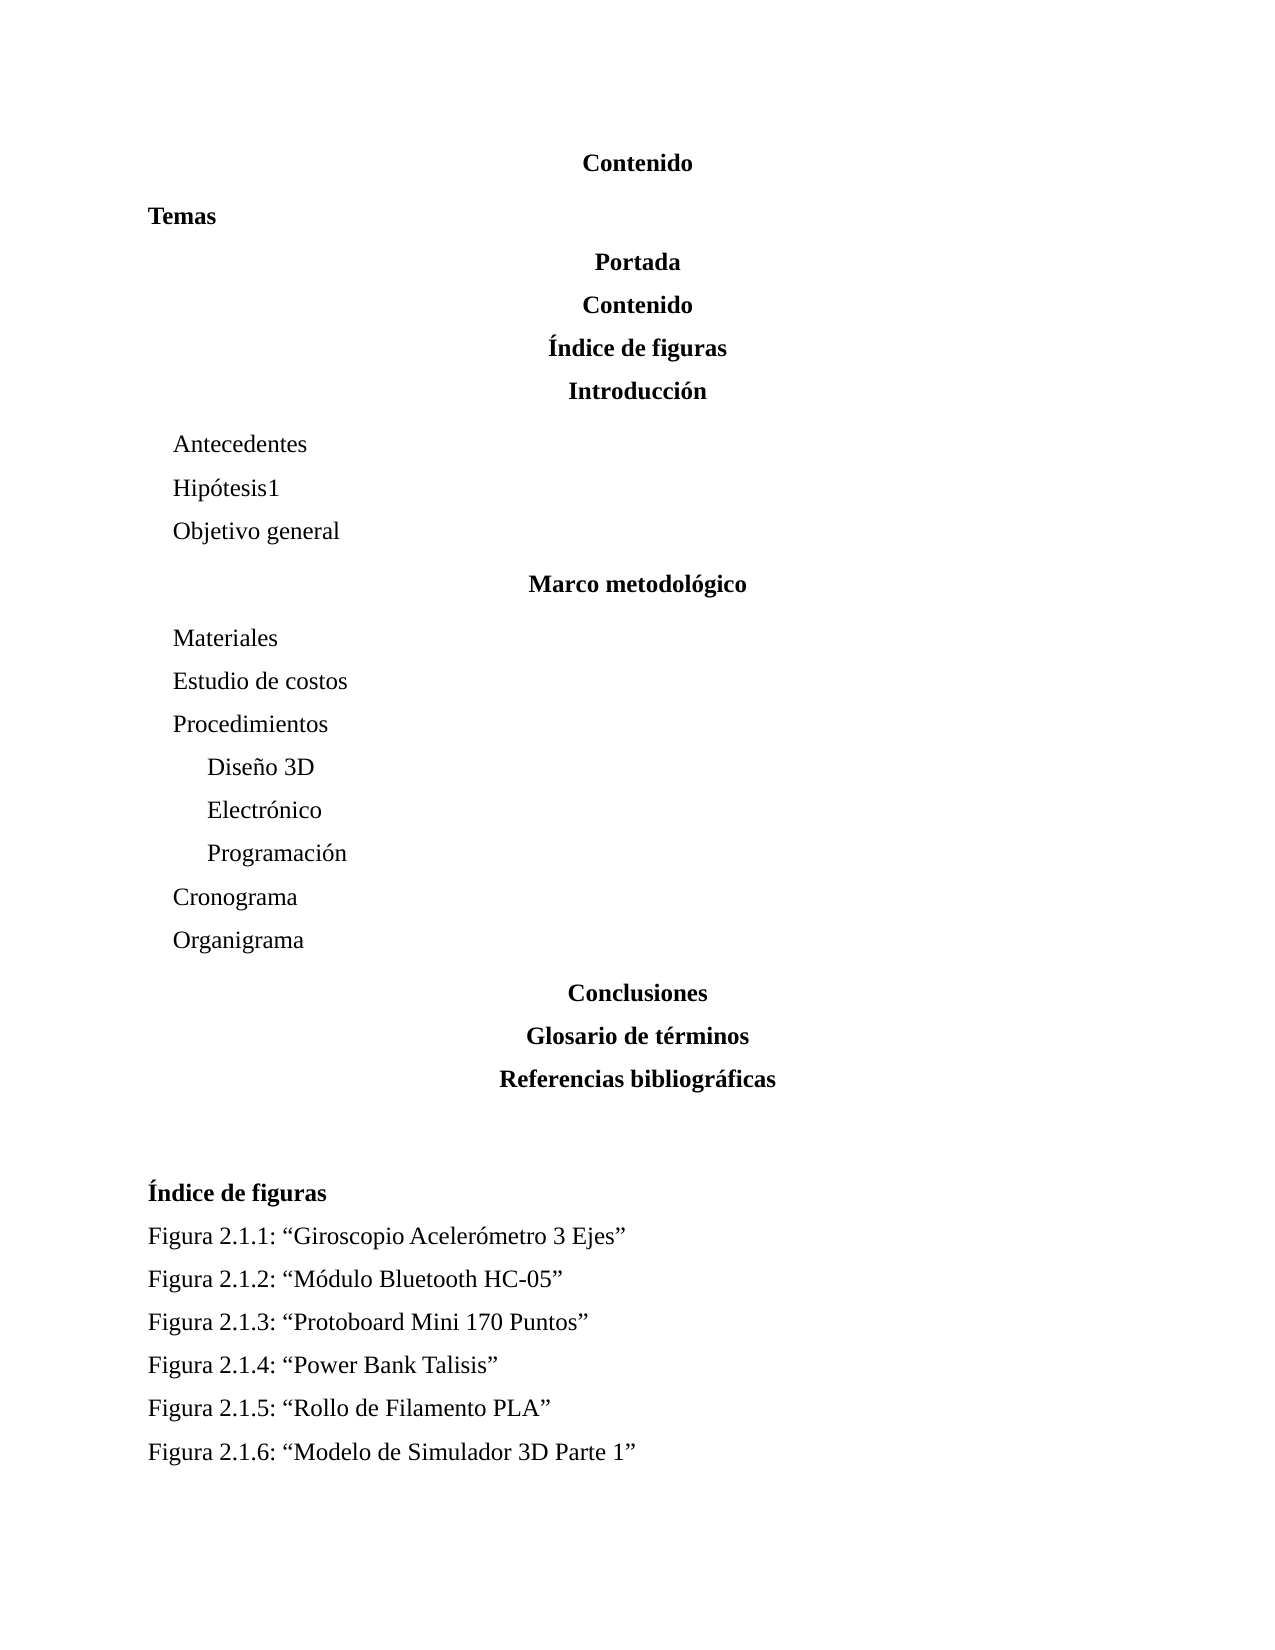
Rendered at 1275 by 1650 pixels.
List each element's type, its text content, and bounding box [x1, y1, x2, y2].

text Glosario de términos 42 [148, 1021, 1127, 1050]
text Figura 2.1.6: “Modelo de Simulador 3D Parte 1” 6 [148, 1437, 1127, 1465]
text Programación 28 [207, 838, 1127, 867]
text Hipótesis 1 [173, 473, 1127, 501]
text Diseño 3D 18 [207, 752, 1127, 781]
text Introducción 1 [148, 376, 1127, 405]
text Estudio de costos 17 [173, 666, 1127, 695]
text Marco metodológico 2 [148, 569, 1127, 598]
text Figura 2.1.3: “Protoboard Mini 170 Puntos” 4 [148, 1307, 1127, 1336]
text Referencias bibliográficas 46 [148, 1064, 1127, 1093]
text Figura 2.1.1: “Giroscopio Acelerómetro 3 Ejes” 2 [148, 1221, 1127, 1250]
text Procedimientos 18 [173, 709, 1127, 738]
text Organigrama 41 [173, 925, 1127, 953]
text Portada i [148, 247, 1127, 275]
text Materiales 2 [173, 623, 1127, 652]
text Figura 2.1.5: “Rollo de Filamento PLA” 5 [148, 1393, 1127, 1422]
text Electrónico 21 [207, 795, 1127, 824]
text Figura 2.1.4: “Power Bank Talisis” 5 [148, 1350, 1127, 1379]
text Índice de figuras ii [148, 333, 1127, 362]
text Objetivo general 1 [173, 516, 1127, 544]
text Contenido ii [148, 290, 1127, 318]
text Conclusiones 41 [148, 978, 1127, 1007]
text Temas [148, 201, 1127, 230]
text Cronograma 41 [173, 882, 1127, 910]
text Figura 2.1.2: “Módulo Bluetooth HC-05” 3 [148, 1264, 1127, 1293]
text Contenido [148, 148, 1127, 176]
text Índice de figuras [148, 1178, 1127, 1207]
text Antecedentes 1 [173, 429, 1127, 458]
